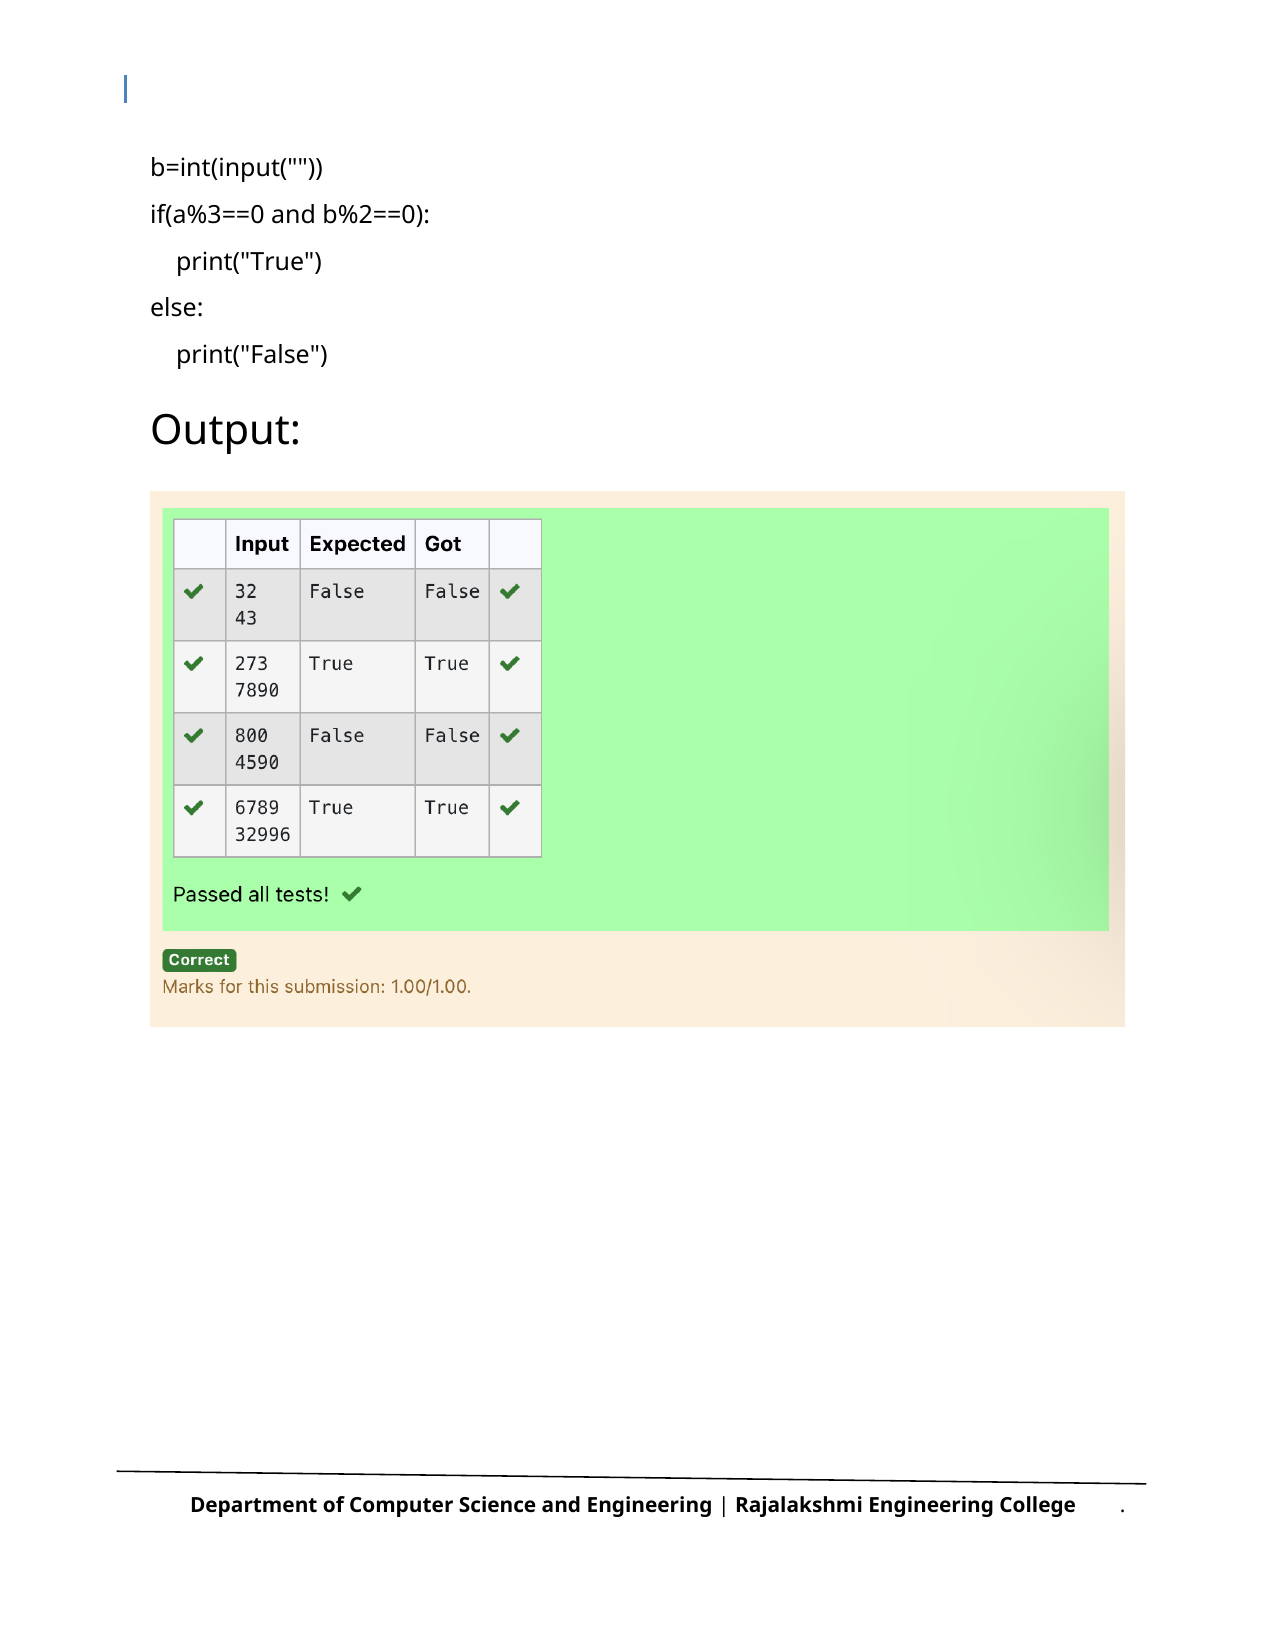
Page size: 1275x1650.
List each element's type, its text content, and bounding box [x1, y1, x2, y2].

text print("True") [150, 243, 1125, 277]
text b=int(input("")) [150, 150, 1125, 184]
text if(a%3==0 and b%2==0): [150, 197, 1125, 231]
text else: [150, 290, 1125, 324]
text print("False") [150, 336, 1125, 370]
text Output: [150, 399, 1125, 456]
picture [150, 485, 1125, 1027]
